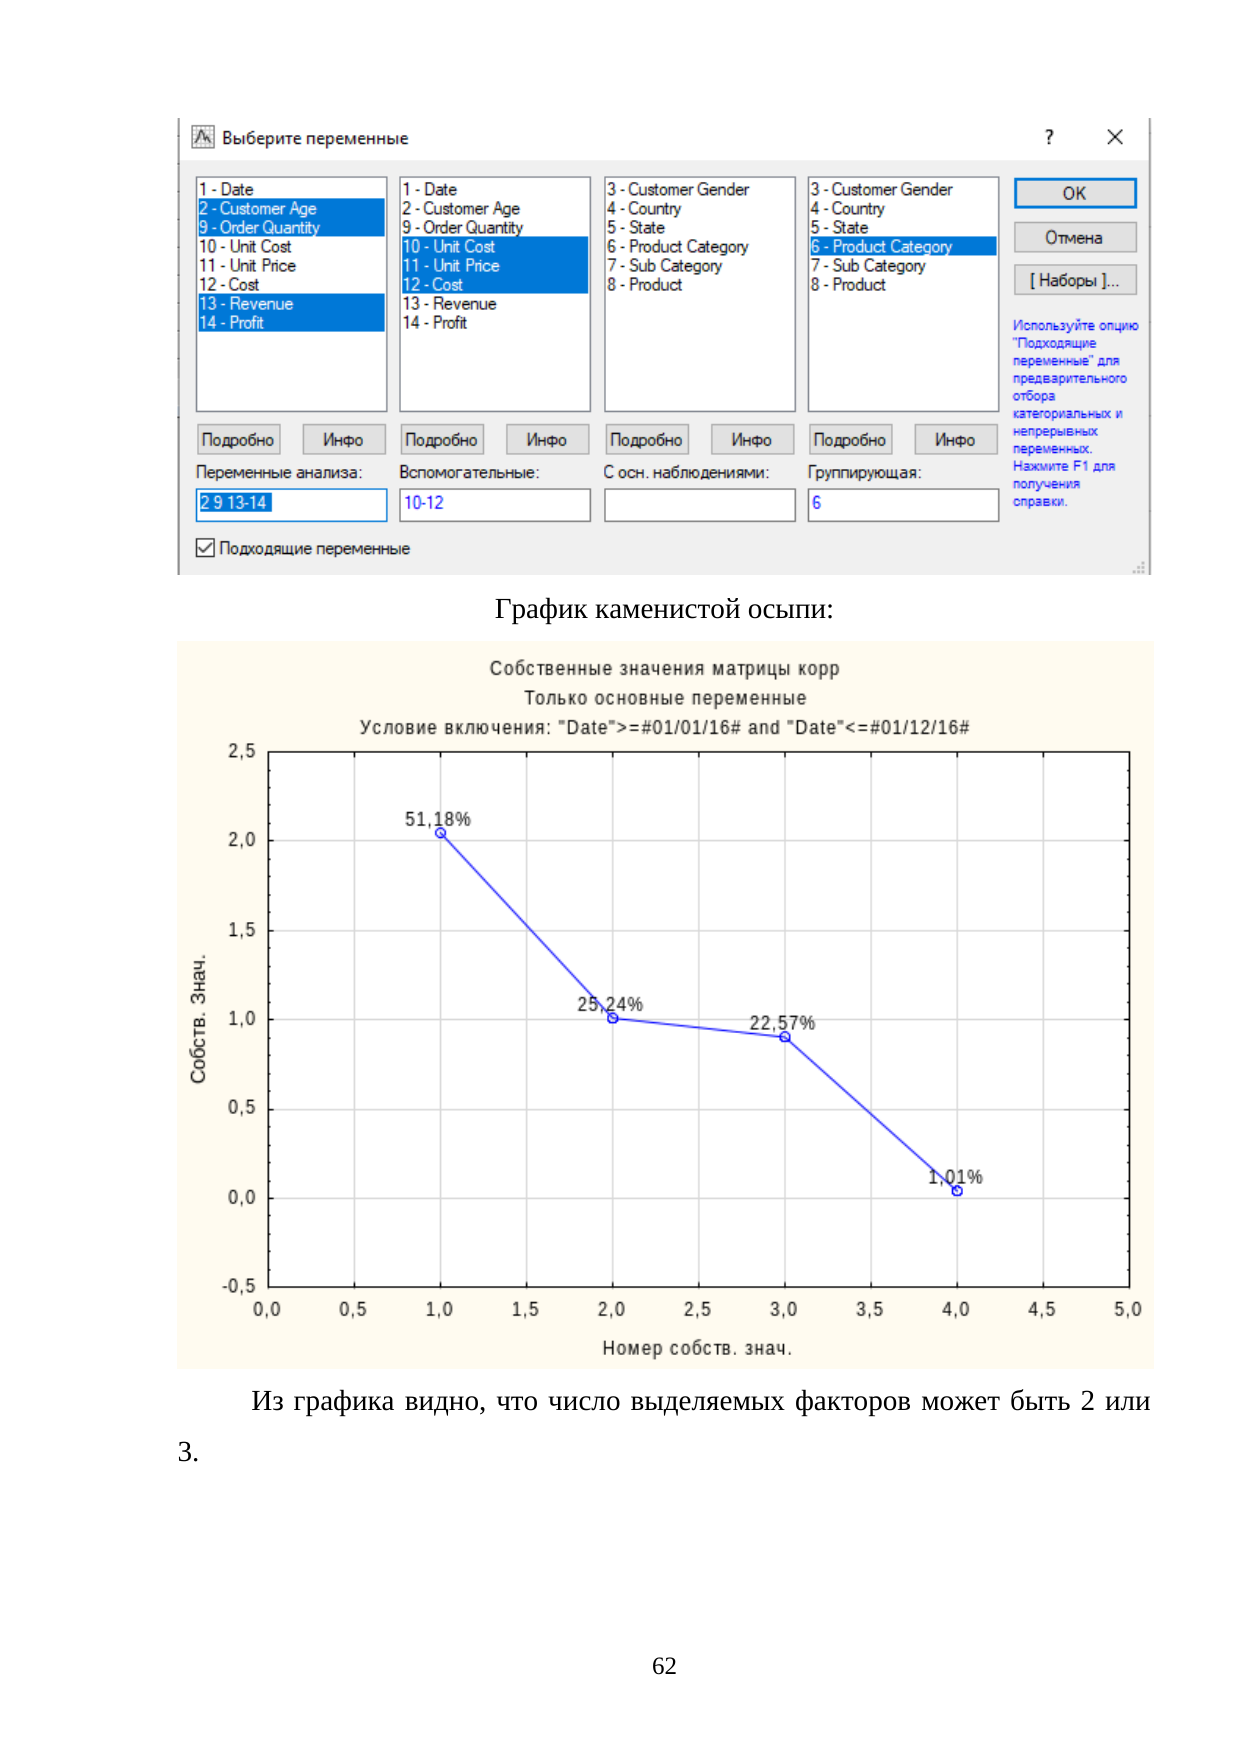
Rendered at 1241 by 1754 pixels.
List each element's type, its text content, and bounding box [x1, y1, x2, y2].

text Из графика видно, что число выделяемых факторов может быть 2 или 3. [177, 1383, 1152, 1467]
picture [177, 118, 1152, 575]
text График каменистой осыпи: [177, 575, 1152, 625]
